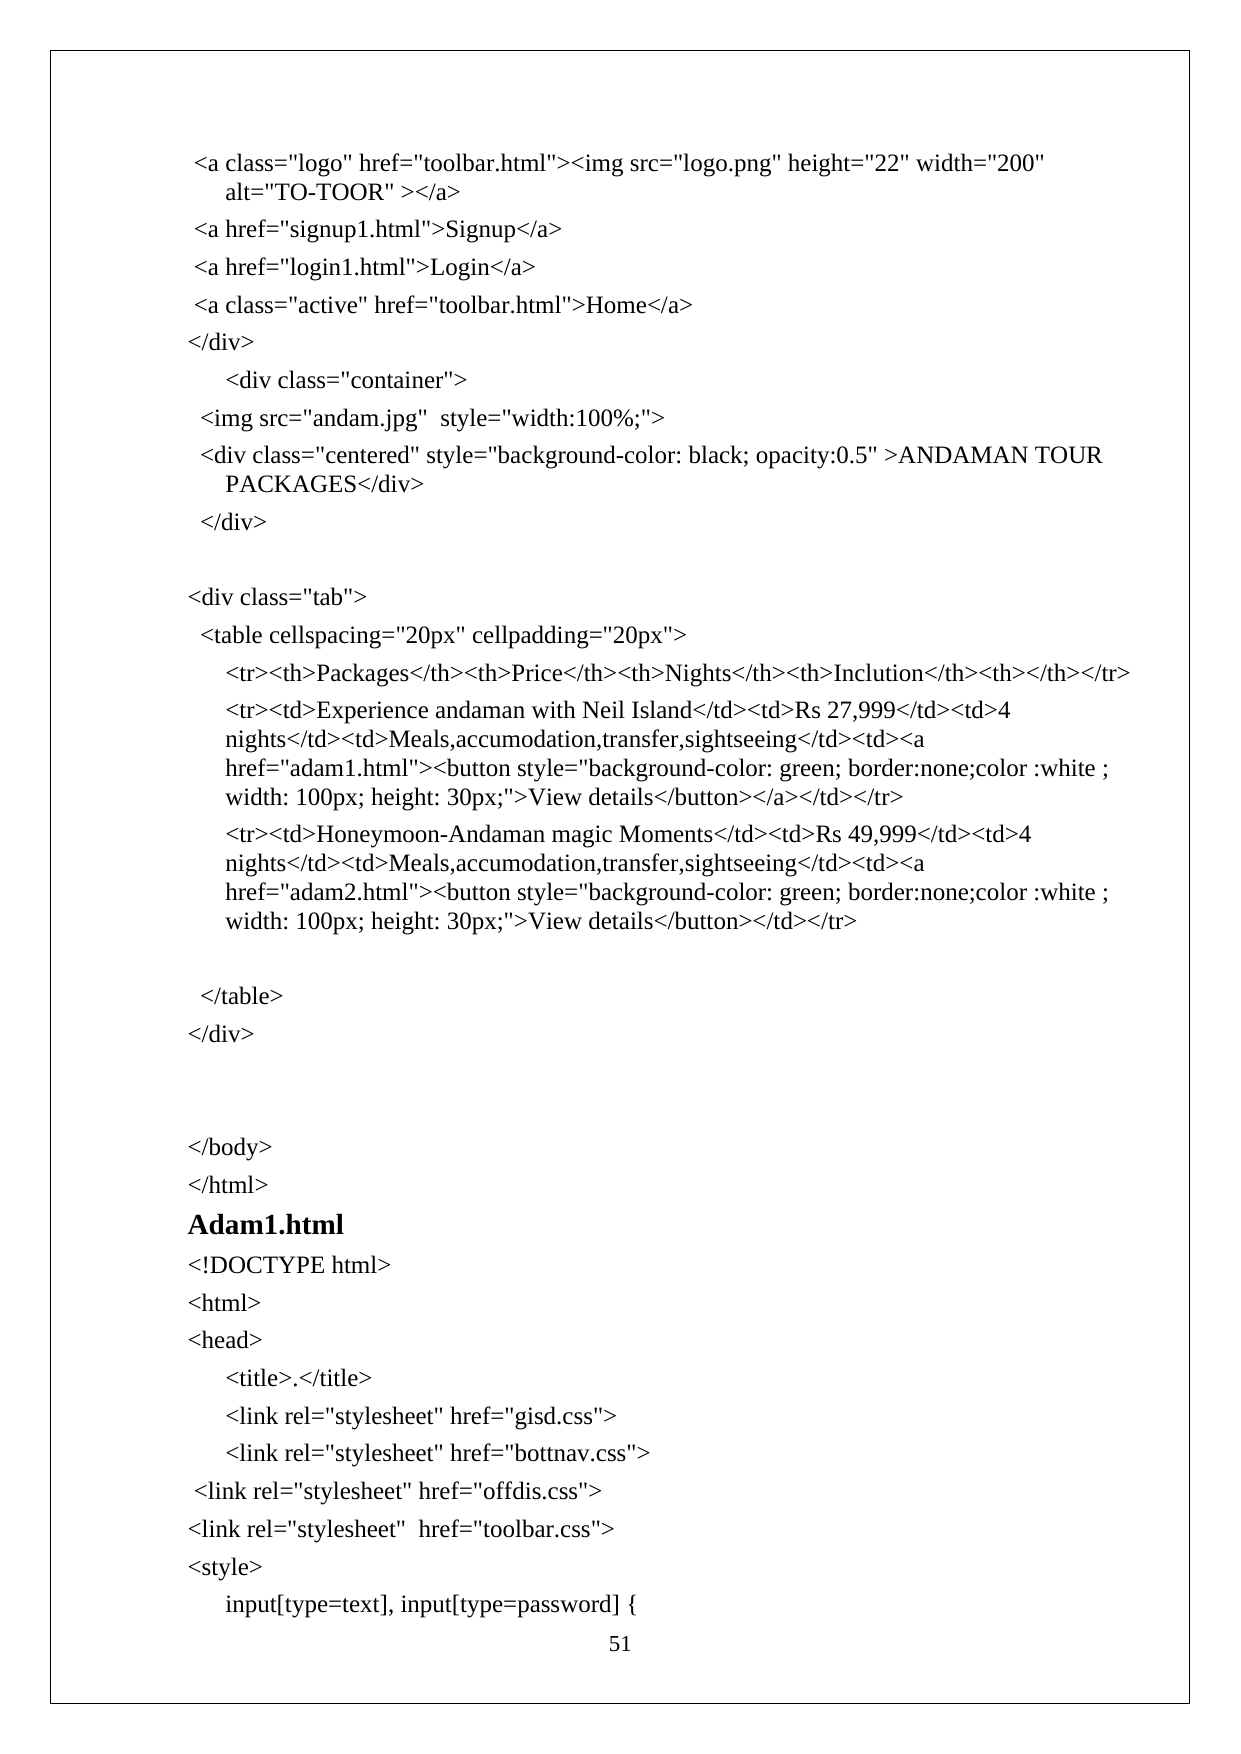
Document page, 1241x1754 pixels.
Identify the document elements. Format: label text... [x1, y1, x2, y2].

subtitle </table> [187, 981, 1140, 1010]
subtitle <link rel="stylesheet" href="offdis.css"> [187, 1476, 1140, 1505]
subtitle <link rel="stylesheet" href="gisd.css"> [187, 1401, 1140, 1429]
subtitle <a class="active" href="toolbar.html">Home</a> [187, 290, 1140, 318]
subtitle Adam1.html [187, 1207, 1140, 1241]
subtitle <head> [187, 1325, 1140, 1354]
subtitle <a href="login1.html">Login</a> [187, 252, 1140, 281]
subtitle <link rel="stylesheet" href="bottnav.css"> [187, 1438, 1140, 1467]
subtitle <img src="andam.jpg" style="width:100%;"> [187, 403, 1140, 432]
subtitle <table cellspacing="20px" cellpadding="20px"> [187, 620, 1140, 649]
subtitle <tr><td>Experience andaman with Neil Island</td><td>Rs 27,999</td><td>4 nights</td><td>Meals,accumodation,transfer,sightseeing</td><td><a href="adam1.html"><button style="background-color: green; border:none;color :white ; width: 100px; height: 30px;">View details</button></a></td></tr> [187, 696, 1140, 811]
subtitle <html> [187, 1288, 1140, 1316]
subtitle <!DOCTYPE html> [187, 1250, 1140, 1279]
subtitle <div class="centered" style="background-color: black; opacity:0.5" >ANDAMAN TOUR PACKAGES</div> [187, 441, 1140, 498]
subtitle </div> [187, 327, 1140, 356]
subtitle <div class="container"> [187, 365, 1140, 394]
subtitle </div> [187, 507, 1140, 536]
subtitle <tr><td>Honeymoon-Andaman magic Moments</td><td>Rs 49,999</td><td>4 nights</td><td>Meals,accumodation,transfer,sightseeing</td><td><a href="adam2.html"><button style="background-color: green; border:none;color :white ; width: 100px; height: 30px;">View details</button></td></tr> [187, 819, 1140, 934]
subtitle <div class="tab"> [187, 582, 1140, 611]
subtitle </body> [187, 1132, 1140, 1161]
subtitle </html> [187, 1170, 1140, 1198]
subtitle <link rel="stylesheet" href="toolbar.css"> [187, 1514, 1140, 1543]
subtitle <a href="signup1.html">Signup</a> [187, 214, 1140, 243]
subtitle <style> [187, 1552, 1140, 1580]
subtitle <tr><th>Packages</th><th>Price</th><th>Nights</th><th>Inclution</th><th></th></tr> [187, 658, 1140, 687]
subtitle input[type=text], input[type=password] { [187, 1589, 1140, 1618]
subtitle <title>.</title> [187, 1363, 1140, 1392]
subtitle </div> [187, 1019, 1140, 1048]
subtitle <a class="logo" href="toolbar.html"><img src="logo.png" height="22" width="200" alt="TO-TOOR" ></a> [187, 148, 1140, 205]
